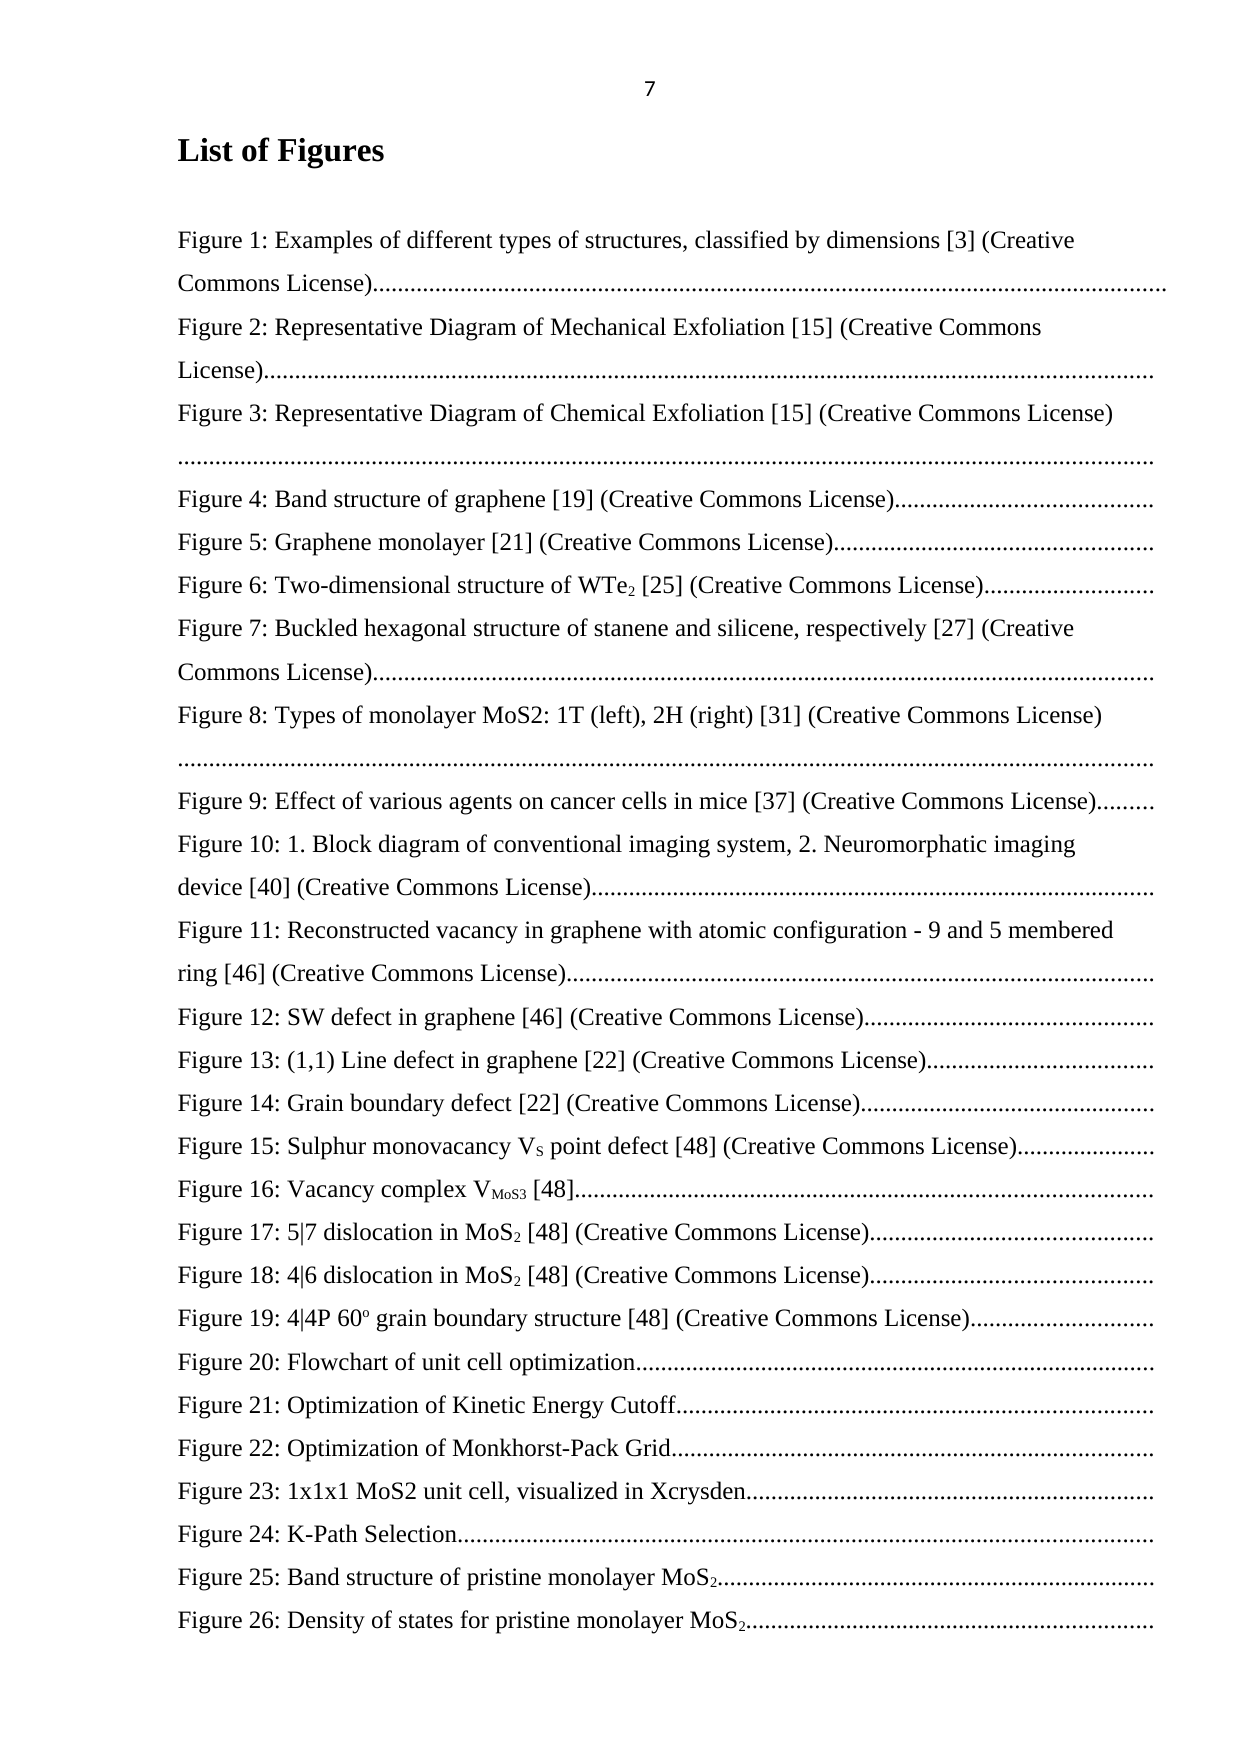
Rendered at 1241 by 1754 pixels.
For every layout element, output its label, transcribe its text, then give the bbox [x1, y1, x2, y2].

text Figure 14: Grain boundary defect [22] (Creative Commons License) 26 [177, 1088, 1122, 1117]
text Figure 25: Band structure of pristine monolayer MoS2 36 [177, 1562, 1122, 1591]
text List of Figures [177, 130, 1122, 200]
text Figure 22: Optimization of Monkhorst-Pack Grid 34 [177, 1433, 1122, 1462]
text Figure 21: Optimization of Kinetic Energy Cutoff 33 [177, 1390, 1122, 1418]
text Figure 15: Sulphur monovacancy VS point defect [48] (Creative Commons License) 27 [177, 1131, 1122, 1160]
text Figure 17: 5|7 dislocation in MoS2 [48] (Creative Commons License) 28 [177, 1217, 1122, 1246]
text Figure 26: Density of states for pristine monolayer MoS2 36 [177, 1605, 1122, 1634]
text Figure 9: Effect of various agents on cancer cells in mice [37] (Creative Commons License) 21 [177, 786, 1122, 815]
text Figure 20: Flowchart of unit cell optimization 32 [177, 1347, 1122, 1375]
text Figure 3: Representative Diagram of Chemical Exfoliation [15] (Creative Commons License) 13 [177, 398, 1122, 470]
text Figure 11: Reconstructed vacancy in graphene with atomic configuration - 9 and 5 membered ring [46] (Creative Commons License) 24 [177, 915, 1122, 987]
text Figure 4: Band structure of graphene [19] (Creative Commons License) 14 [177, 484, 1122, 513]
text Figure 12: SW defect in graphene [46] (Creative Commons License) 24 [177, 1002, 1122, 1030]
text Figure 10: 1. Block diagram of conventional imaging system, 2. Neuromorphatic imaging device [40] (Creative Commons License) 21 [177, 829, 1122, 901]
text Figure 5: Graphene monolayer [21] (Creative Commons License) 15 [177, 527, 1122, 556]
text Figure 19: 4|4P 60o grain boundary structure [48] (Creative Commons License) 29 [177, 1303, 1122, 1332]
text Figure 18: 4|6 dislocation in MoS2 [48] (Creative Commons License) 28 [177, 1260, 1122, 1289]
text Figure 2: Representative Diagram of Mechanical Exfoliation [15] (Creative Commons License) 12 [177, 312, 1122, 383]
text Figure 8: Types of monolayer MoS2: 1T (left), 2H (right) [31] (Creative Commons License) 18 [177, 700, 1122, 772]
text Figure 6: Two-dimensional structure of WTe2 [25] (Creative Commons License) 16 [177, 570, 1122, 599]
text Figure 23: 1x1x1 MoS2 unit cell, visualized in Xcrysden 34 [177, 1476, 1122, 1505]
text Figure 1: Examples of different types of structures, classified by dimensions [3] (Creative Commons License) 7 [177, 225, 1122, 297]
text Figure 24: K-Path Selection 35 [177, 1519, 1122, 1548]
text Figure 13: (1,1) Line defect in graphene [22] (Creative Commons License) 25 [177, 1045, 1122, 1073]
text Figure 7: Buckled hexagonal structure of stanene and silicene, respectively [27] (Creative Commons License) 17 [177, 613, 1122, 685]
text Figure 16: Vacancy complex VMoS3 [48] 27 [177, 1174, 1122, 1203]
